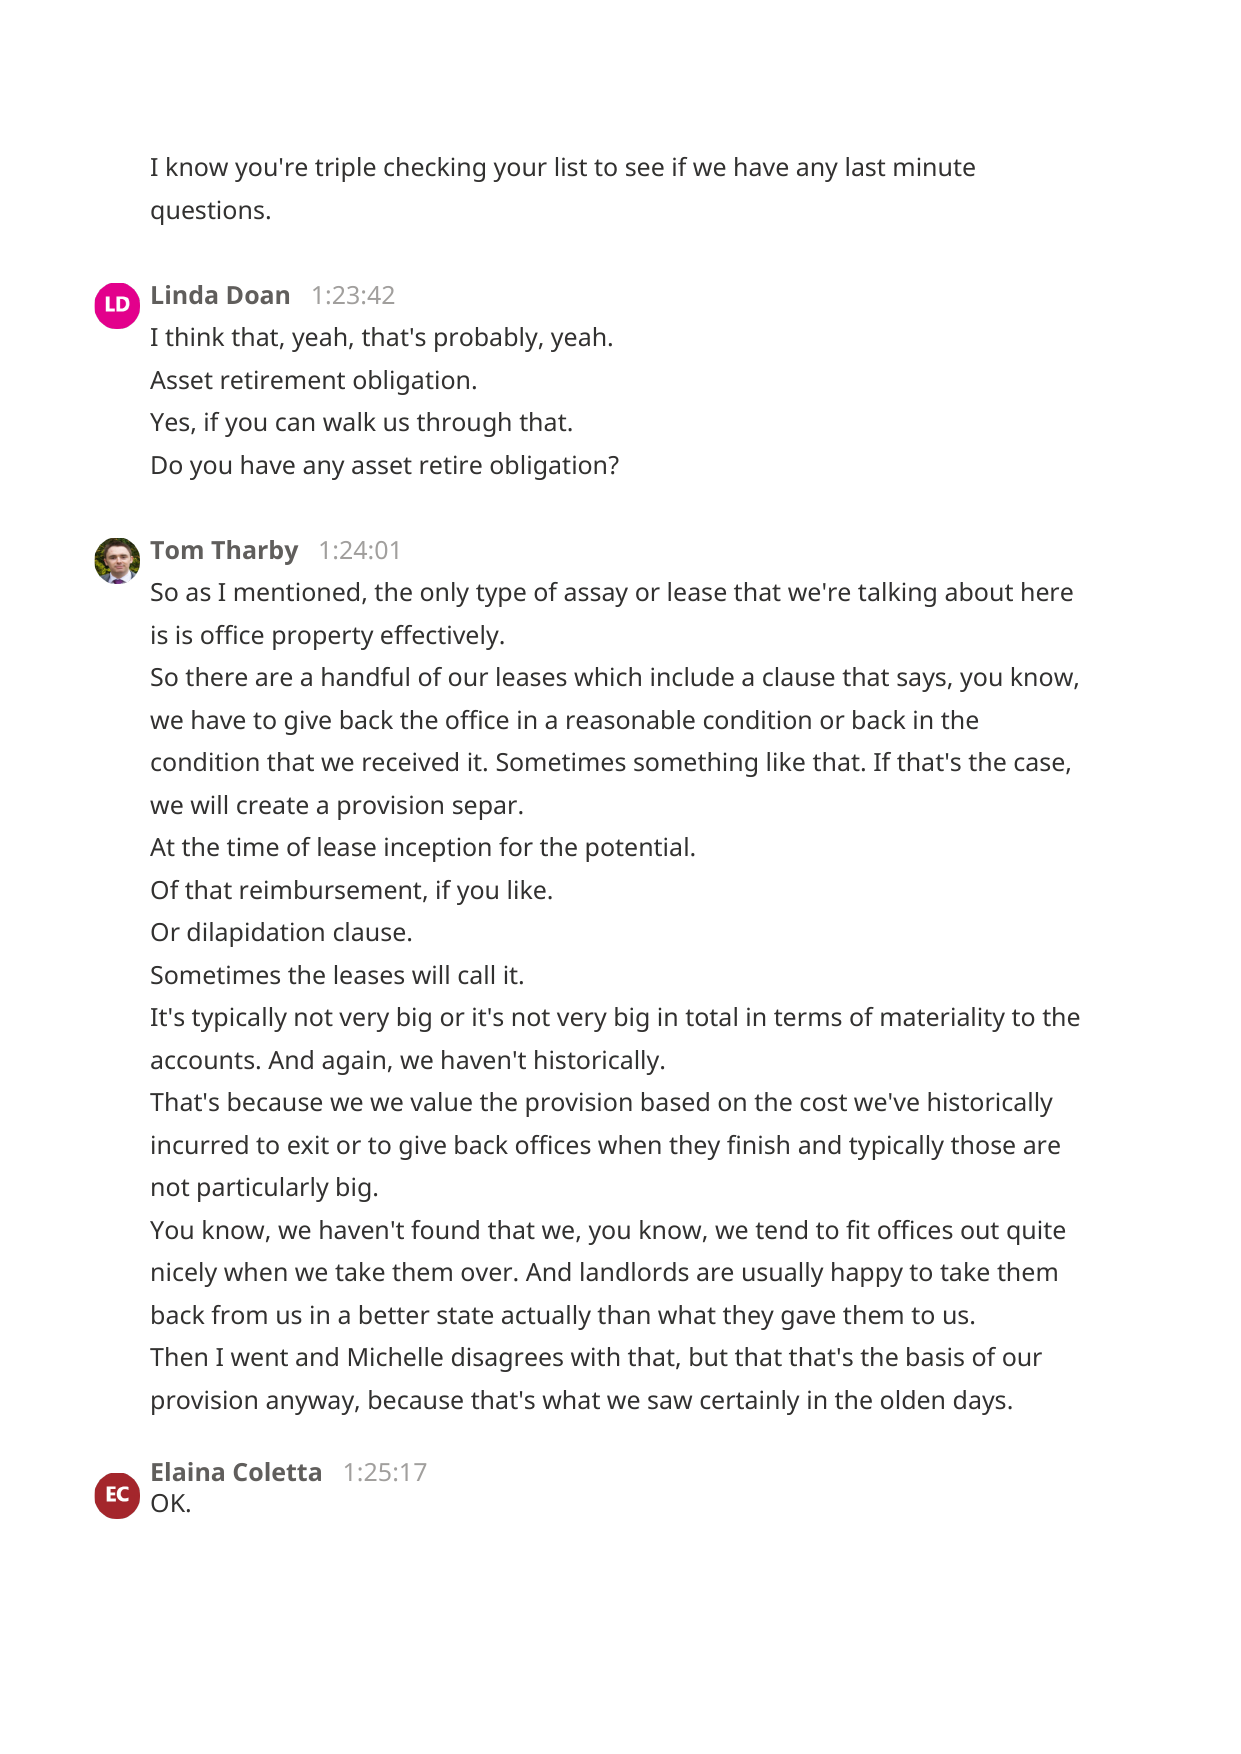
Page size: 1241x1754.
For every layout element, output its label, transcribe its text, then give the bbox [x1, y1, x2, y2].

picture [94, 1473, 140, 1519]
picture [94, 283, 140, 329]
text Tom Tharby 1:24:01 So as I mentioned, the only type of assay or lease that we're talking about here is is office property effectively. So there are a handful of our leases which include a clause that says, you know, we have to give back the office in a reasonable condition or back in the condition that we received it. Sometimes something like that. If that's the case, we will create a provision separ. At the time of lease inception for the potential. Of that reimbursement, if you like. Or dilapidation clause. Sometimes the leases will call it. It's typically not very big or it's not very big in total in terms of materiality to the accounts. And again, we haven't historically. That's because we we value the provision based on the cost we've historically incurred to exit or to give back offices when they finish and typically those are not particularly big. You know, we haven't found that we, you know, we tend to fit offices out quite nicely when we take them over. And landlords are usually happy to take them back from us in a better state actually than what they gave them to us. Then I went and Michelle disagrees with that, but that that's the basis of our provision anyway, because that's what we saw certainly in the olden days. [150, 490, 1090, 1417]
text Elaina Coletta 1:25:17 OK. [150, 1425, 1090, 1519]
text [150, 150, 1090, 227]
picture [94, 538, 140, 584]
text Linda Doan 1:23:42 I think that, yeah, that's probably, yeah. Asset retirement obligation. Yes, if you can walk us through that. Do you have any asset retire obligation? [150, 235, 1090, 482]
